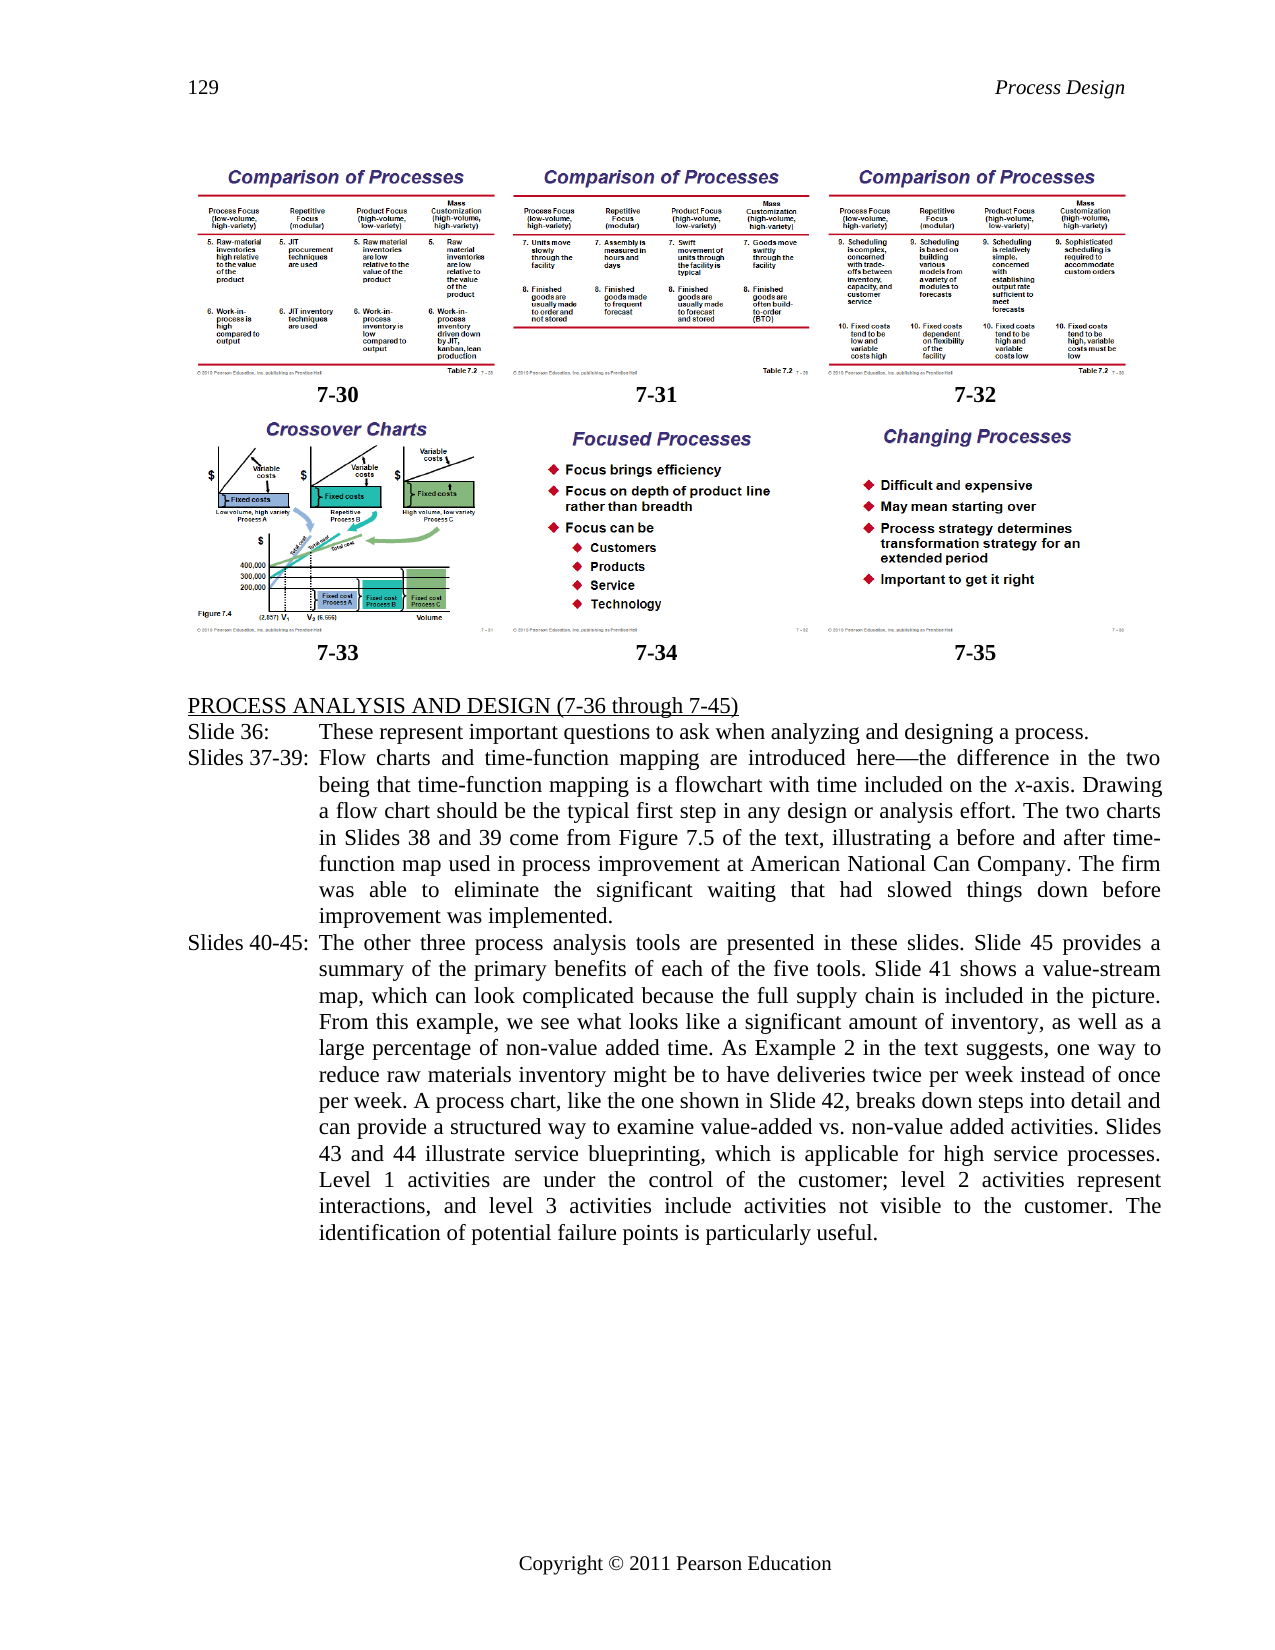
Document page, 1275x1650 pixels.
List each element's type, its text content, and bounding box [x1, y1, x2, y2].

picture [187, 149, 1135, 382]
text Slides 37-39: Flow charts and time-function mapping are introduced here—the difference in the two being that time-function mapping is a flowchart with time included on the x-axis. Drawing a flow chart should be the typical first step in any design or analysis effort. The two charts in Slides 38 and 39 come from Figure 7.5 of the text, illustrating a before and after time-function map used in process improvement at American National Can Company. The firm was able to eliminate the significant waiting that had slowed things down before improvement was implemented. [187, 744, 1162, 929]
text Slide 36: These represent important questions to ask when analyzing and designing a process. [187, 718, 1162, 744]
text 7-33 7-34 7-35 [187, 639, 1162, 665]
picture [187, 407, 1135, 639]
text Slides 40-45: The other three process analysis tools are presented in these slides. Slide 45 provides a summary of the primary benefits of each of the five tools. Slide 41 shows a value-stream map, which can look complicated because the full supply chain is included in the picture. From this example, we see what looks like a significant amount of inventory, as well as a large percentage of non-value added time. As Example 2 in the text suggests, one way to reduce raw materials inventory might be to have deliveries twice per week instead of once per week. A process chart, like the one shown in Slide 42, breaks down steps into detail and can provide a structured way to examine value-added vs. non-value added activities. Slides 43 and 44 illustrate service blueprinting, which is applicable for high service processes. Level 1 activities are under the control of the customer; level 2 activities represent interactions, and level 3 activities include activities not visible to the customer. The identification of potential failure points is particularly useful. [187, 929, 1162, 1245]
text 7-30 7-31 7-32 [187, 381, 1162, 408]
text PROCESS ANALYSIS AND DESIGN (7-36 through 7-45) [187, 692, 1162, 718]
